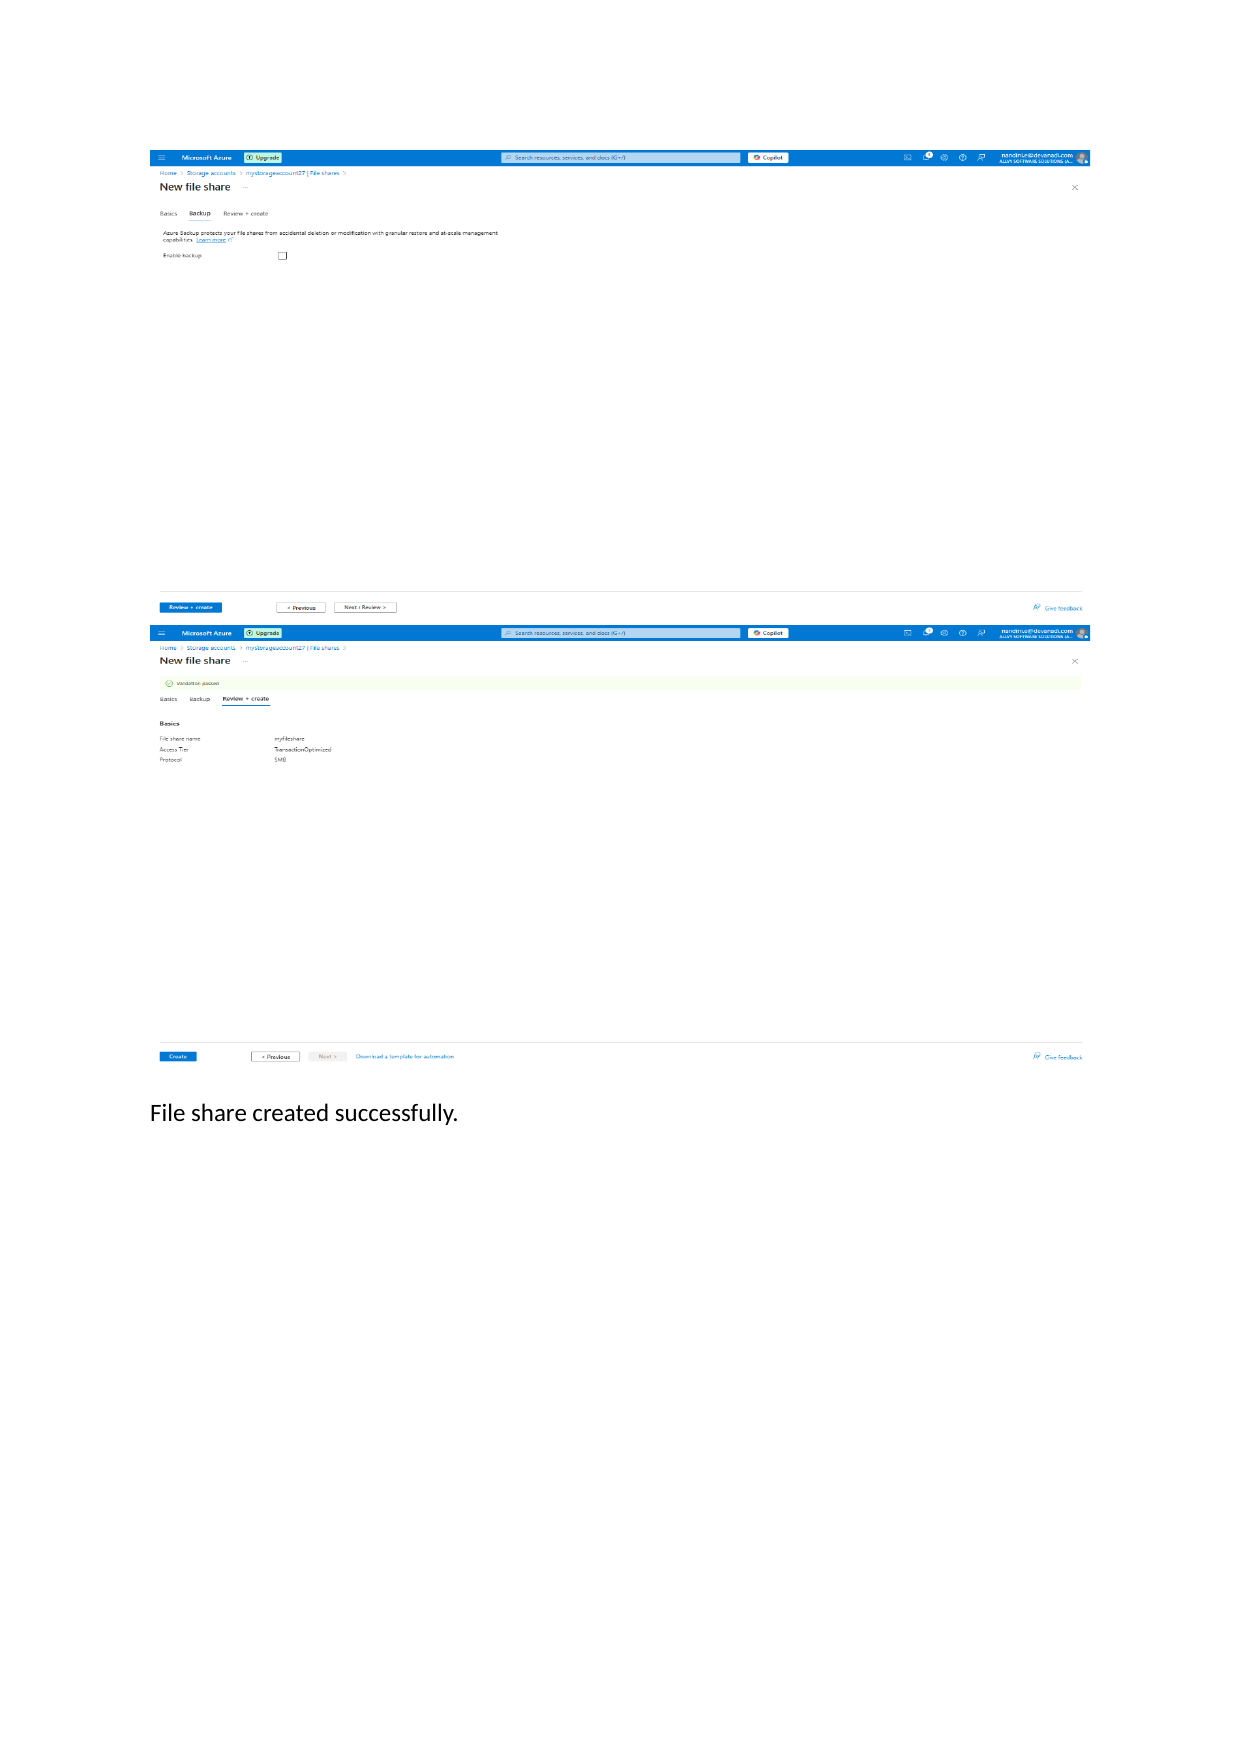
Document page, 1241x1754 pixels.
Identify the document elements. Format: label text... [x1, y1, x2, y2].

picture [150, 625, 1091, 1072]
text File share created successfully. [150, 1097, 1090, 1128]
picture [150, 150, 1091, 624]
